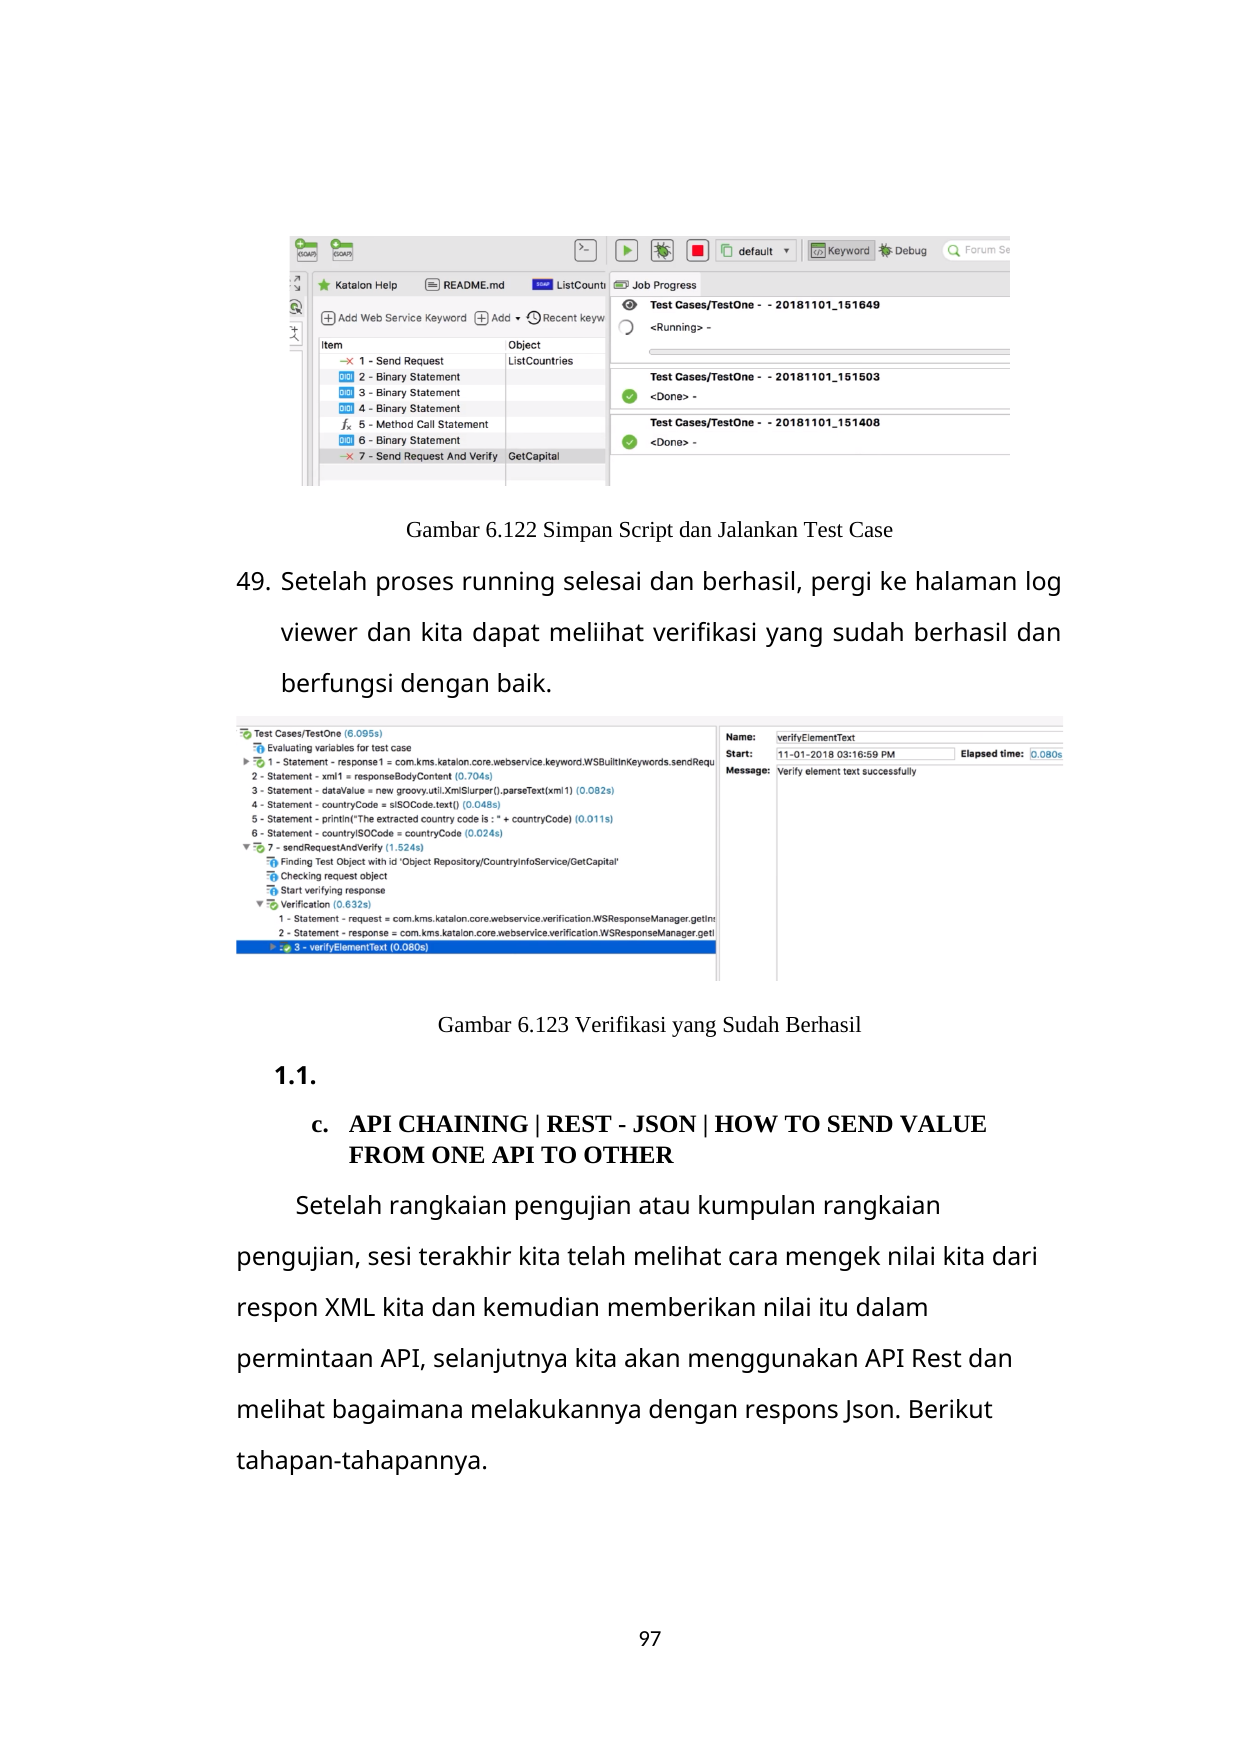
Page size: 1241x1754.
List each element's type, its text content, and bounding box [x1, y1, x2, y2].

list API CHAINING | REST - JSON | HOW TO SEND VALUE FROM ONE API TO OTHER [311, 1109, 1063, 1169]
text Gambar . Simpan Script dan Jalankan Test Case [236, 516, 1063, 543]
list Setelah proses running selesai dan berhasil, pergi ke halaman log viewer dan kita dapat meliihat verifikasi yang sudah berhasil dan berfungsi dengan baik. [236, 564, 1063, 700]
text Gambar . Verifikasi yang Sudah Berhasil [236, 1011, 1063, 1037]
picture [236, 716, 1064, 981]
text Setelah rangkaian pengujian atau kumpulan rangkaian pengujian, sesi terakhir kita telah melihat cara mengek nilai kita dari respon XML kita dan kemudian memberikan nilai itu dalam permintaan API, selanjutnya kita akan menggunakan API Rest dan melihat bagaimana melakukannya dengan respons Json. Berikut tahapan-tahapannya. [236, 1188, 1063, 1477]
picture [289, 236, 1010, 486]
